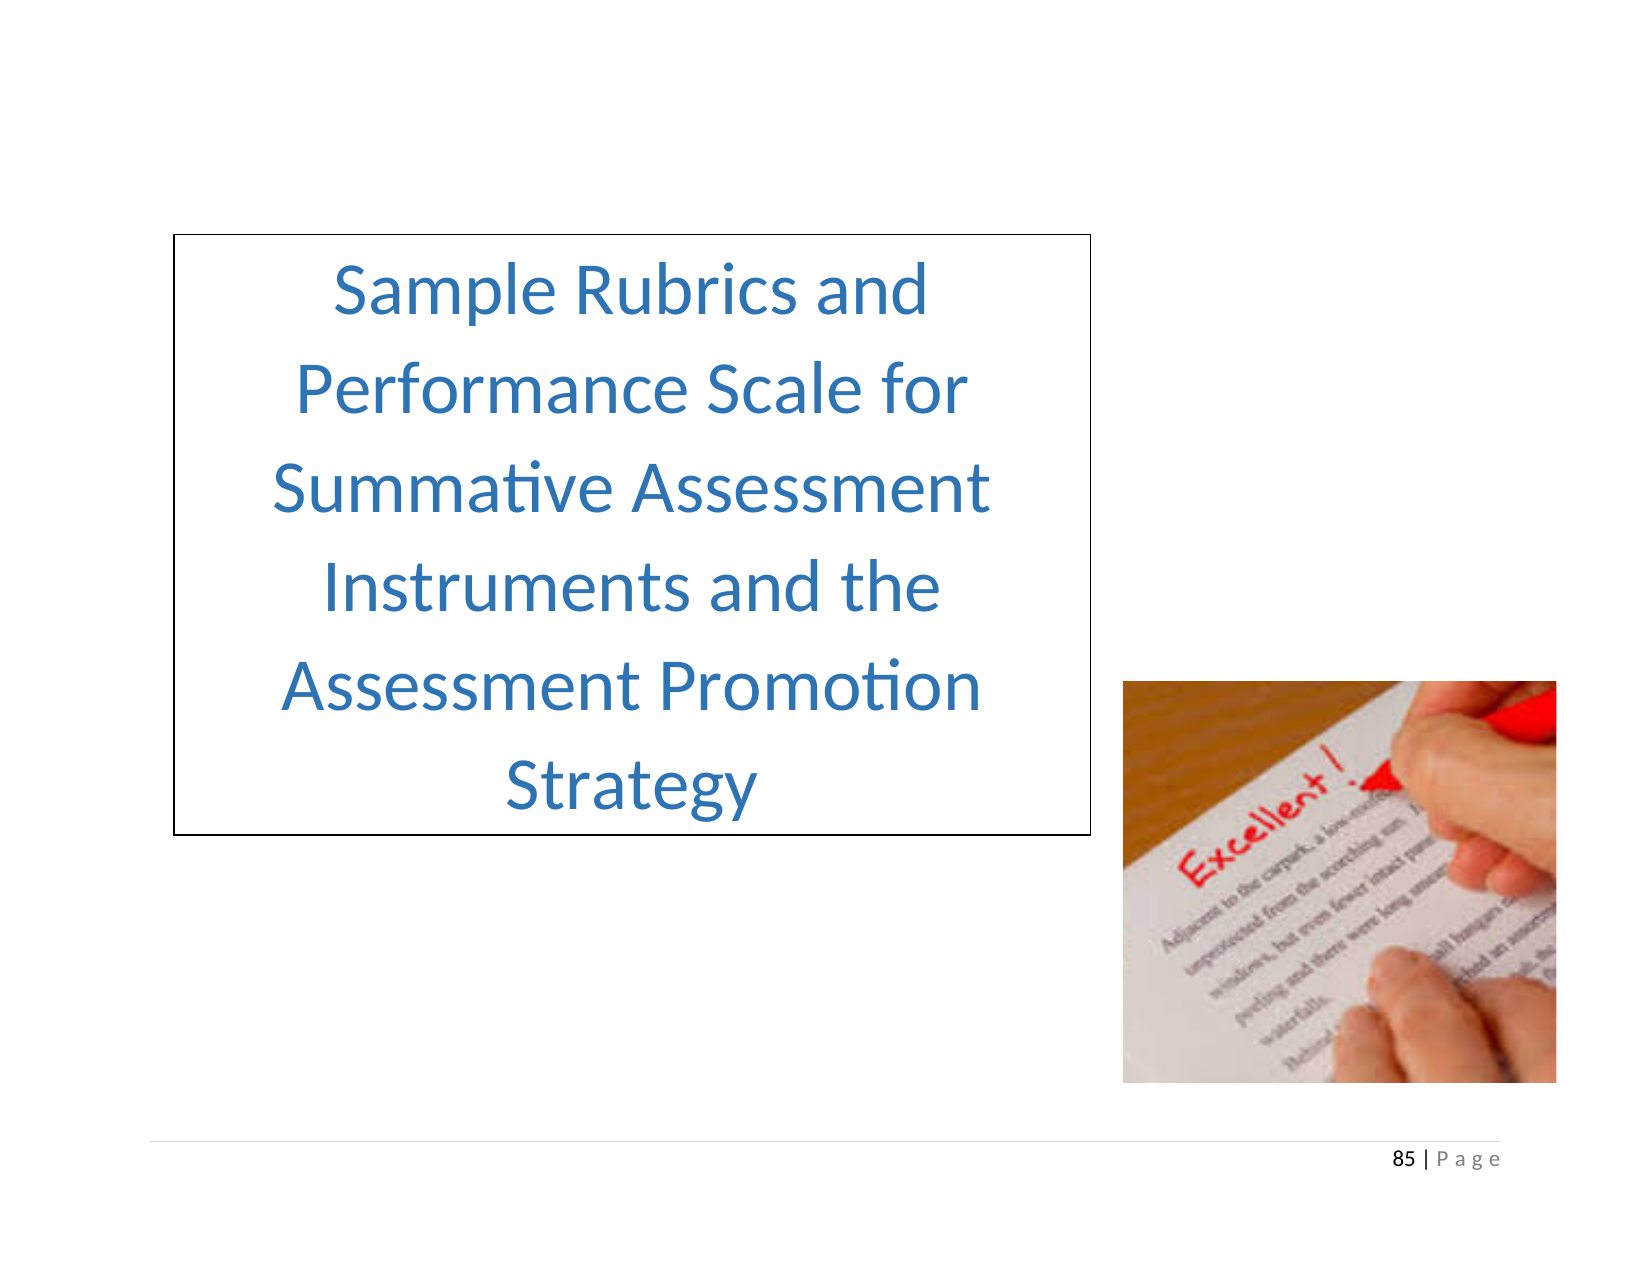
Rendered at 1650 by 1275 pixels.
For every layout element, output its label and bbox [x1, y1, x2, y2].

picture [1123, 681, 1557, 1083]
